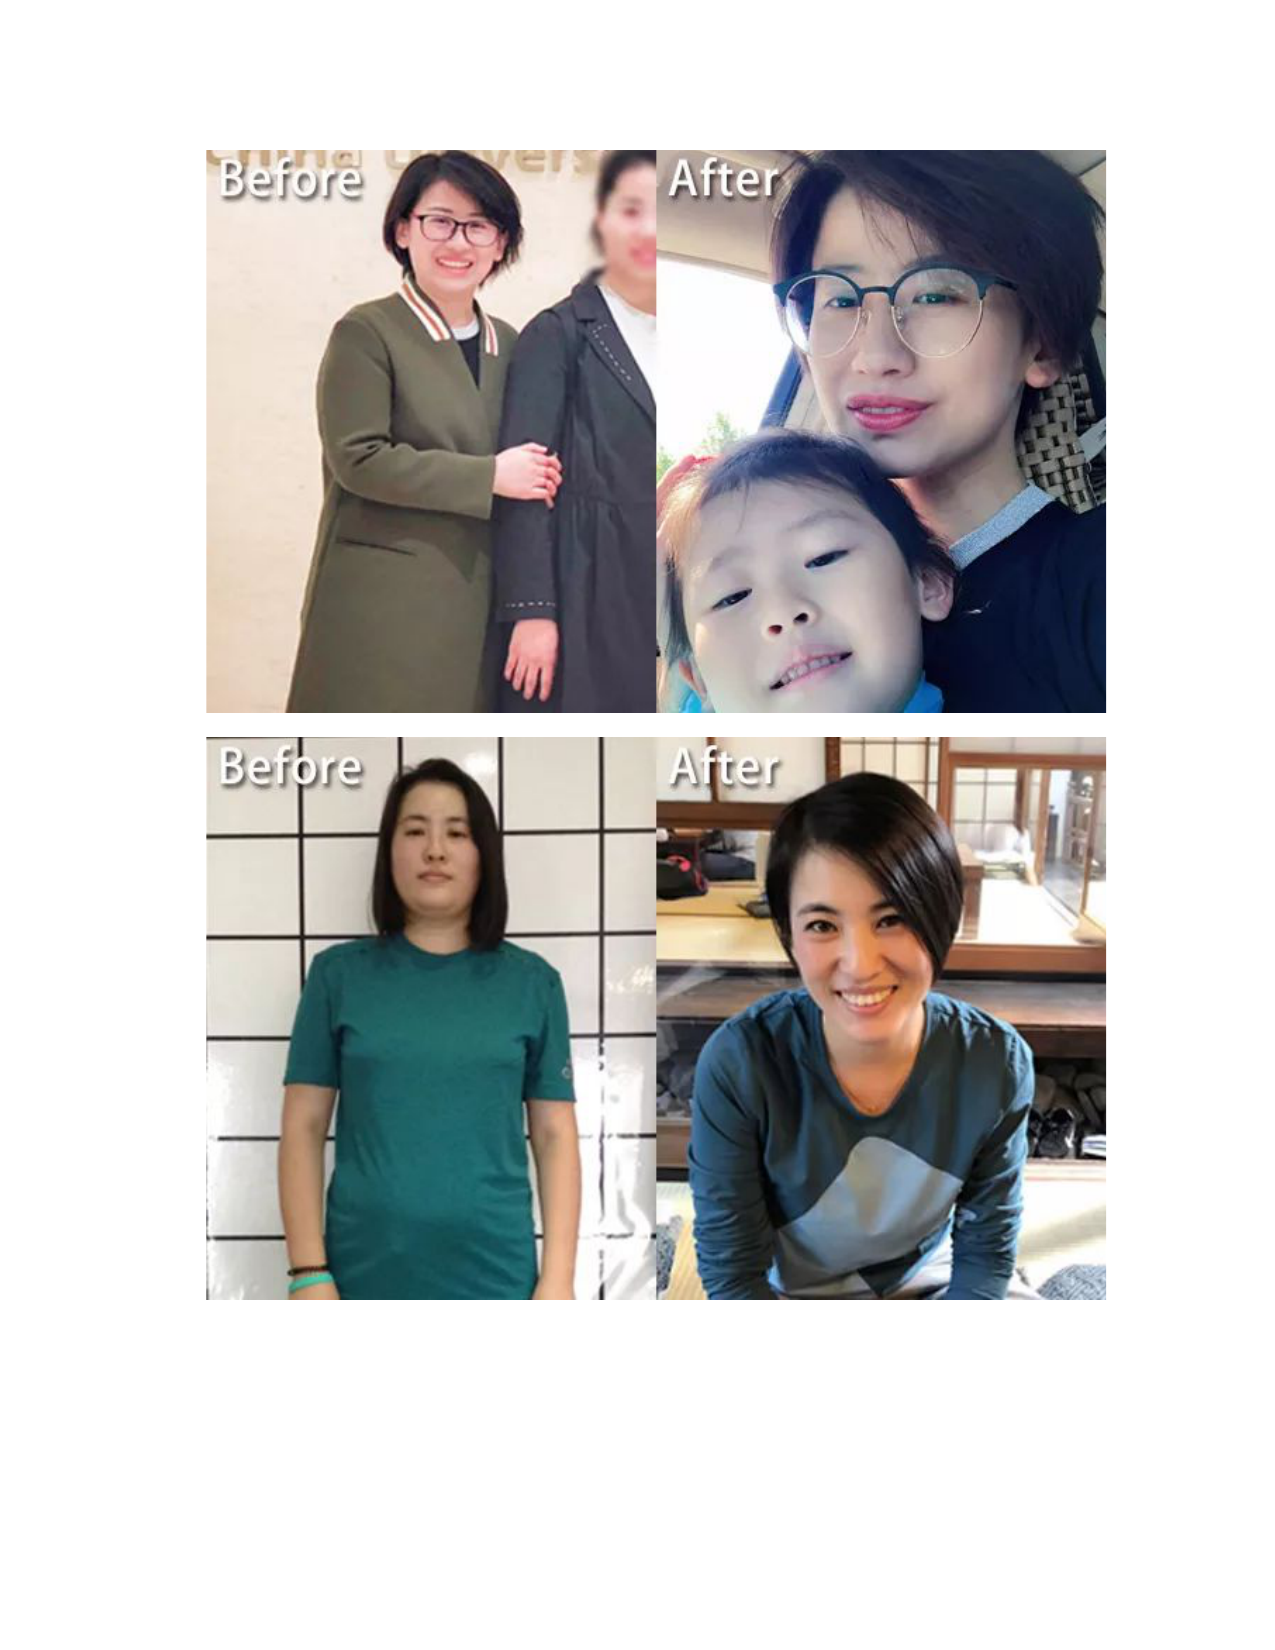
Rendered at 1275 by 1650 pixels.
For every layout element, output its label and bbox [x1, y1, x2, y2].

picture [206, 150, 1107, 713]
picture [206, 737, 1107, 1300]
